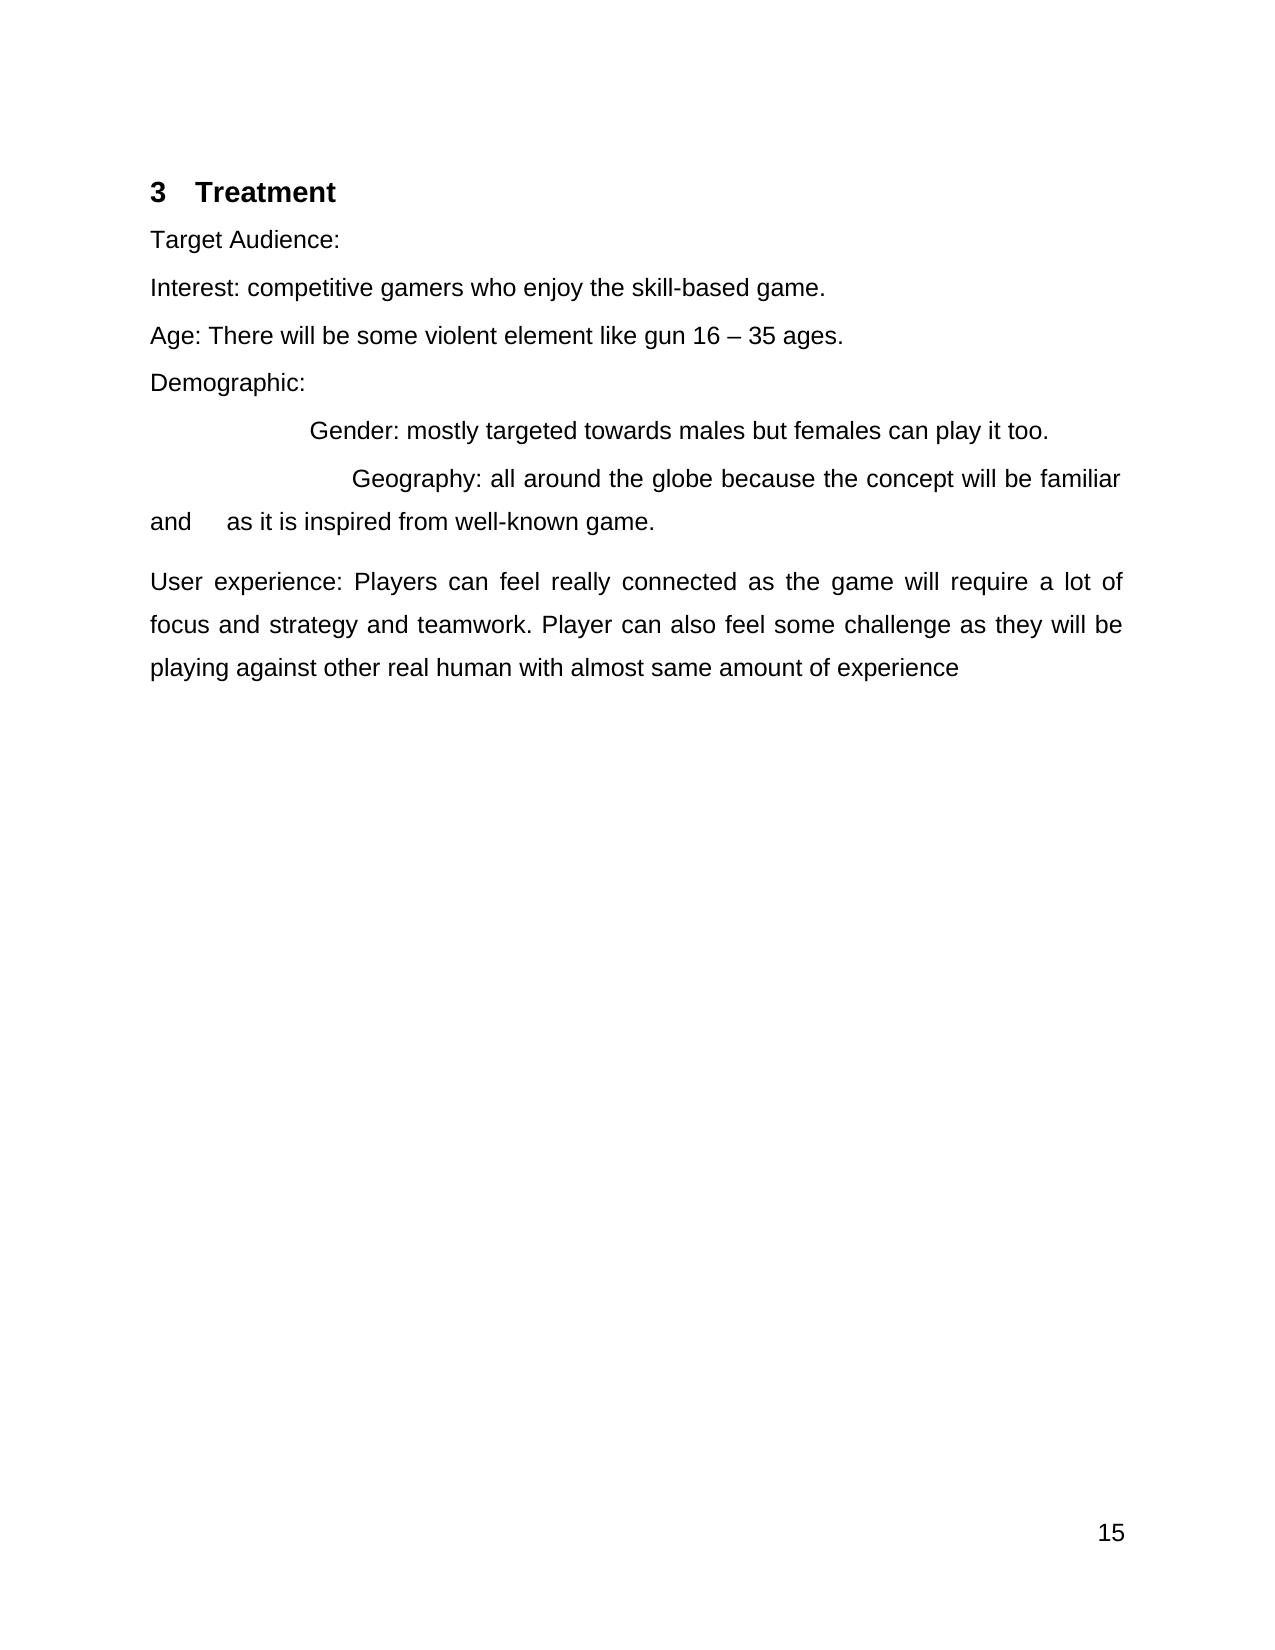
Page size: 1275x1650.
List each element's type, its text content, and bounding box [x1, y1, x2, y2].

text Geography: all around the globe because the concept will be familiar and as it is inspired from well-known game. [150, 464, 1125, 536]
text User experience: Players can feel really connected as the game will require a lot of focus and strategy and teamwork. Player can also feel some challenge as they will be playing against other real human with almost same amount of experience [150, 567, 1125, 682]
text Age: There will be some violent element like gun 16 – 35 ages. [150, 321, 1125, 349]
text Gender: mostly targeted towards males but females can play it too. [150, 416, 1125, 445]
text Interest: competitive gamers who enjoy the skill-based game. [150, 273, 1125, 302]
subtitle Treatment [150, 175, 1125, 208]
text Target Audience: [150, 225, 1125, 254]
text Demographic: [150, 368, 1125, 397]
